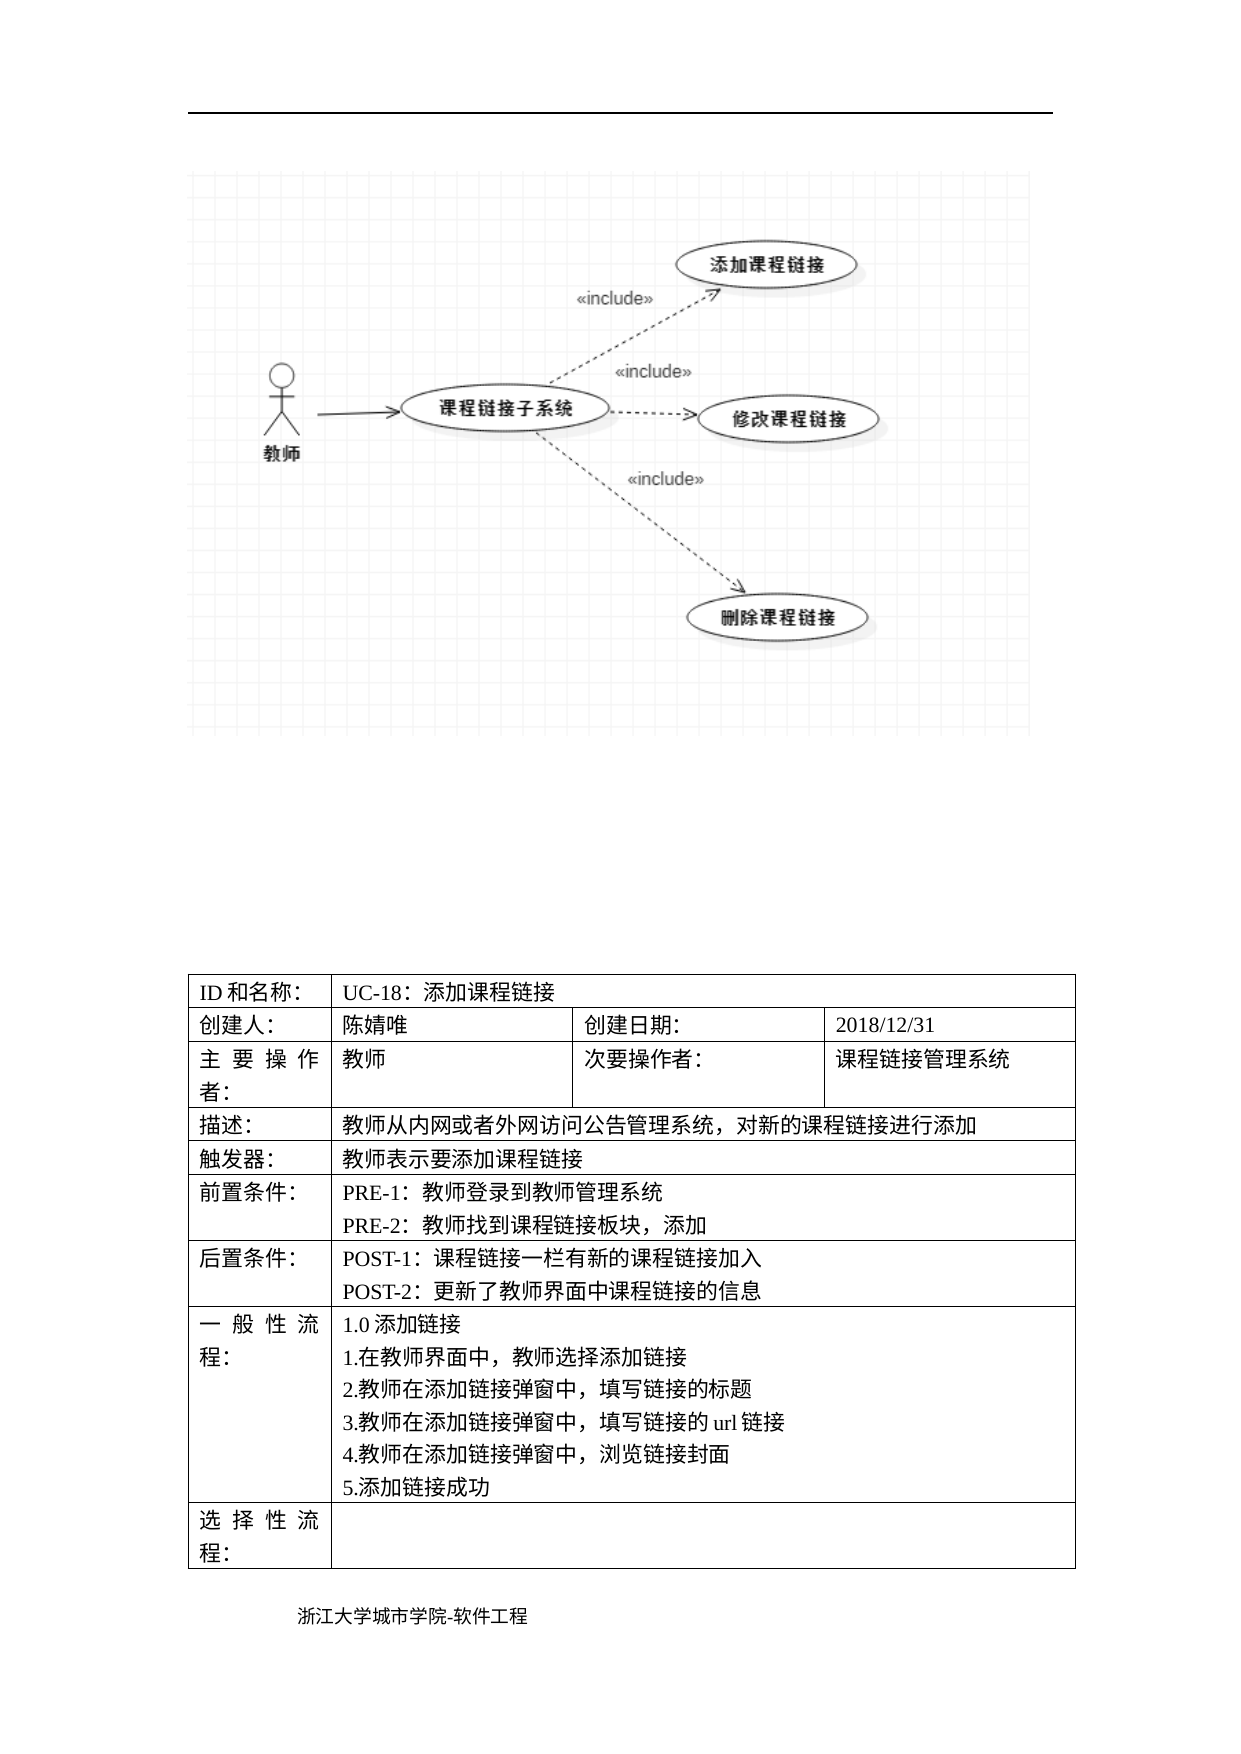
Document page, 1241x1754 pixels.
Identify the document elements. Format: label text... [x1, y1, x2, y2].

table_cell 选择性流程： [189, 1503, 331, 1568]
table_cell 2018/12/31 [825, 1008, 1075, 1041]
table_cell 教师从内网或者外网访问公告管理系统，对新的课程链接进行添加 [332, 1108, 1075, 1140]
table_cell 课程链接管理系统 [825, 1042, 1075, 1107]
table_cell 陈婧唯 [332, 1008, 572, 1041]
table_cell 1.0添加链接 1.在教师界面中，教师选择添加链接 2.教师在添加链接弹窗中，填写链接的标题 3.教师在添加链接弹窗中，填写链接的url链接 4.教师在添加链接弹窗中，浏览链接封面 5.添加链接成功 [332, 1307, 1075, 1502]
table_cell 主要操作者： [189, 1042, 331, 1107]
table_cell 创建日期： [573, 1008, 824, 1041]
table_cell 前置条件： [189, 1175, 331, 1240]
table_cell 创建人： [189, 1008, 331, 1041]
table_cell 描述： [189, 1108, 331, 1140]
table_cell 后置条件： [189, 1241, 331, 1306]
table_cell 教师 [332, 1042, 572, 1107]
table_cell 次要操作者： [573, 1042, 824, 1107]
table_cell POST-1：课程链接一栏有新的课程链接加入 POST-2：更新了教师界面中课程链接的信息 [332, 1241, 1075, 1306]
table_cell 教师表示要添加课程链接 [332, 1141, 1075, 1174]
table_header ID和名称： [189, 975, 331, 1007]
picture [187, 171, 1030, 736]
table_cell PRE-1：教师登录到教师管理系统 PRE-2：教师找到课程链接板块，添加 [332, 1175, 1075, 1240]
table_header UC-18：添加课程链接 [332, 975, 1075, 1007]
table_cell [332, 1503, 1075, 1568]
table_cell 触发器： [189, 1141, 331, 1174]
table_cell 一般性流程： [189, 1307, 331, 1502]
